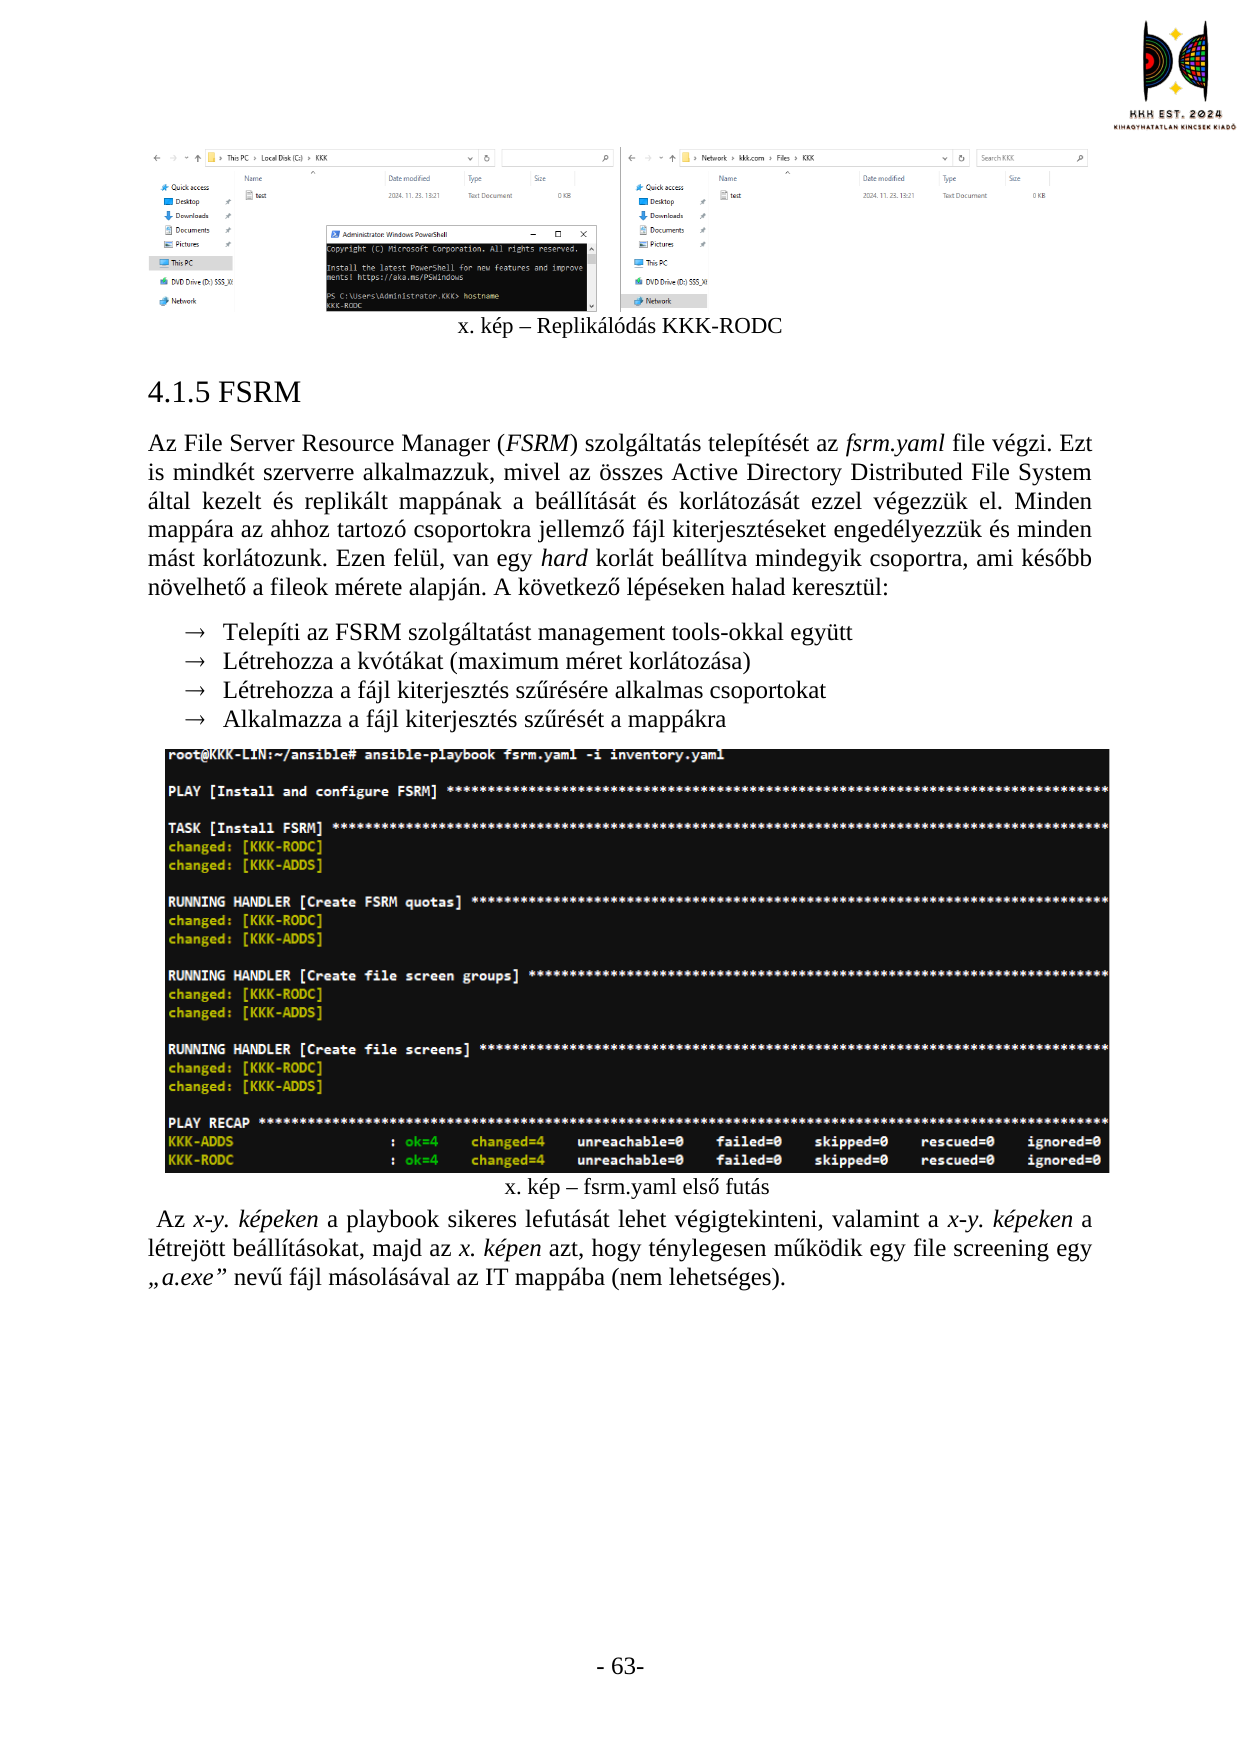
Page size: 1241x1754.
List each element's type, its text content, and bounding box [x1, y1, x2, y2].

table_header x. kép – Replikálódás KKK-RODC [136, 148, 1104, 356]
text Az x-y. képeken a playbook sikeres lefutását lehet végigtekinteni, valamint a x-y. képeken a létrejött beállításokat, majd az x. képen azt, hogy ténylegesen működik egy file screening egy „a.exe” nevű fájl másolásával az IT mappába (nem lehetséges). [148, 1204, 1093, 1290]
list Telepíti az FSRM szolgáltatást management tools-okkal együtt [185, 617, 1093, 646]
text Az File Server Resource Manager (FSRM) szolgáltatás telepítését az fsrm.yaml file végzi. Ezt is mindkét szerverre alkalmazzuk, mivel az összes Active Directory Distributed File System által kezelt és replikált mappának a beállítását és korlátozását ezzel végezzük el. Minden mappára az ahhoz tartozó csoportokra jellemző fájl kiterjesztéseket engedélyezzük és minden mást korlátozunk. Ezen felül, van egy hard korlát beállítva mindegyik csoportra, ami később növelhető a fileok mérete alapján. A következő lépéseken halad keresztül: [148, 428, 1093, 601]
picture [1105, 9, 1241, 135]
list Létrehozza a kvótákat (maximum méret korlátozása) [185, 646, 1093, 675]
picture [165, 749, 1110, 1173]
list Létrehozza a fájl kiterjesztés szűrésére alkalmas csoportokat [185, 675, 1093, 704]
list Alkalmazza a fájl kiterjesztés szűrését a mappákra [185, 704, 1093, 732]
table_header x. kép – fsrm.yaml első futás [148, 749, 1127, 1204]
picture [148, 147, 1092, 312]
text 4.1.5 FSRM [148, 373, 1093, 409]
